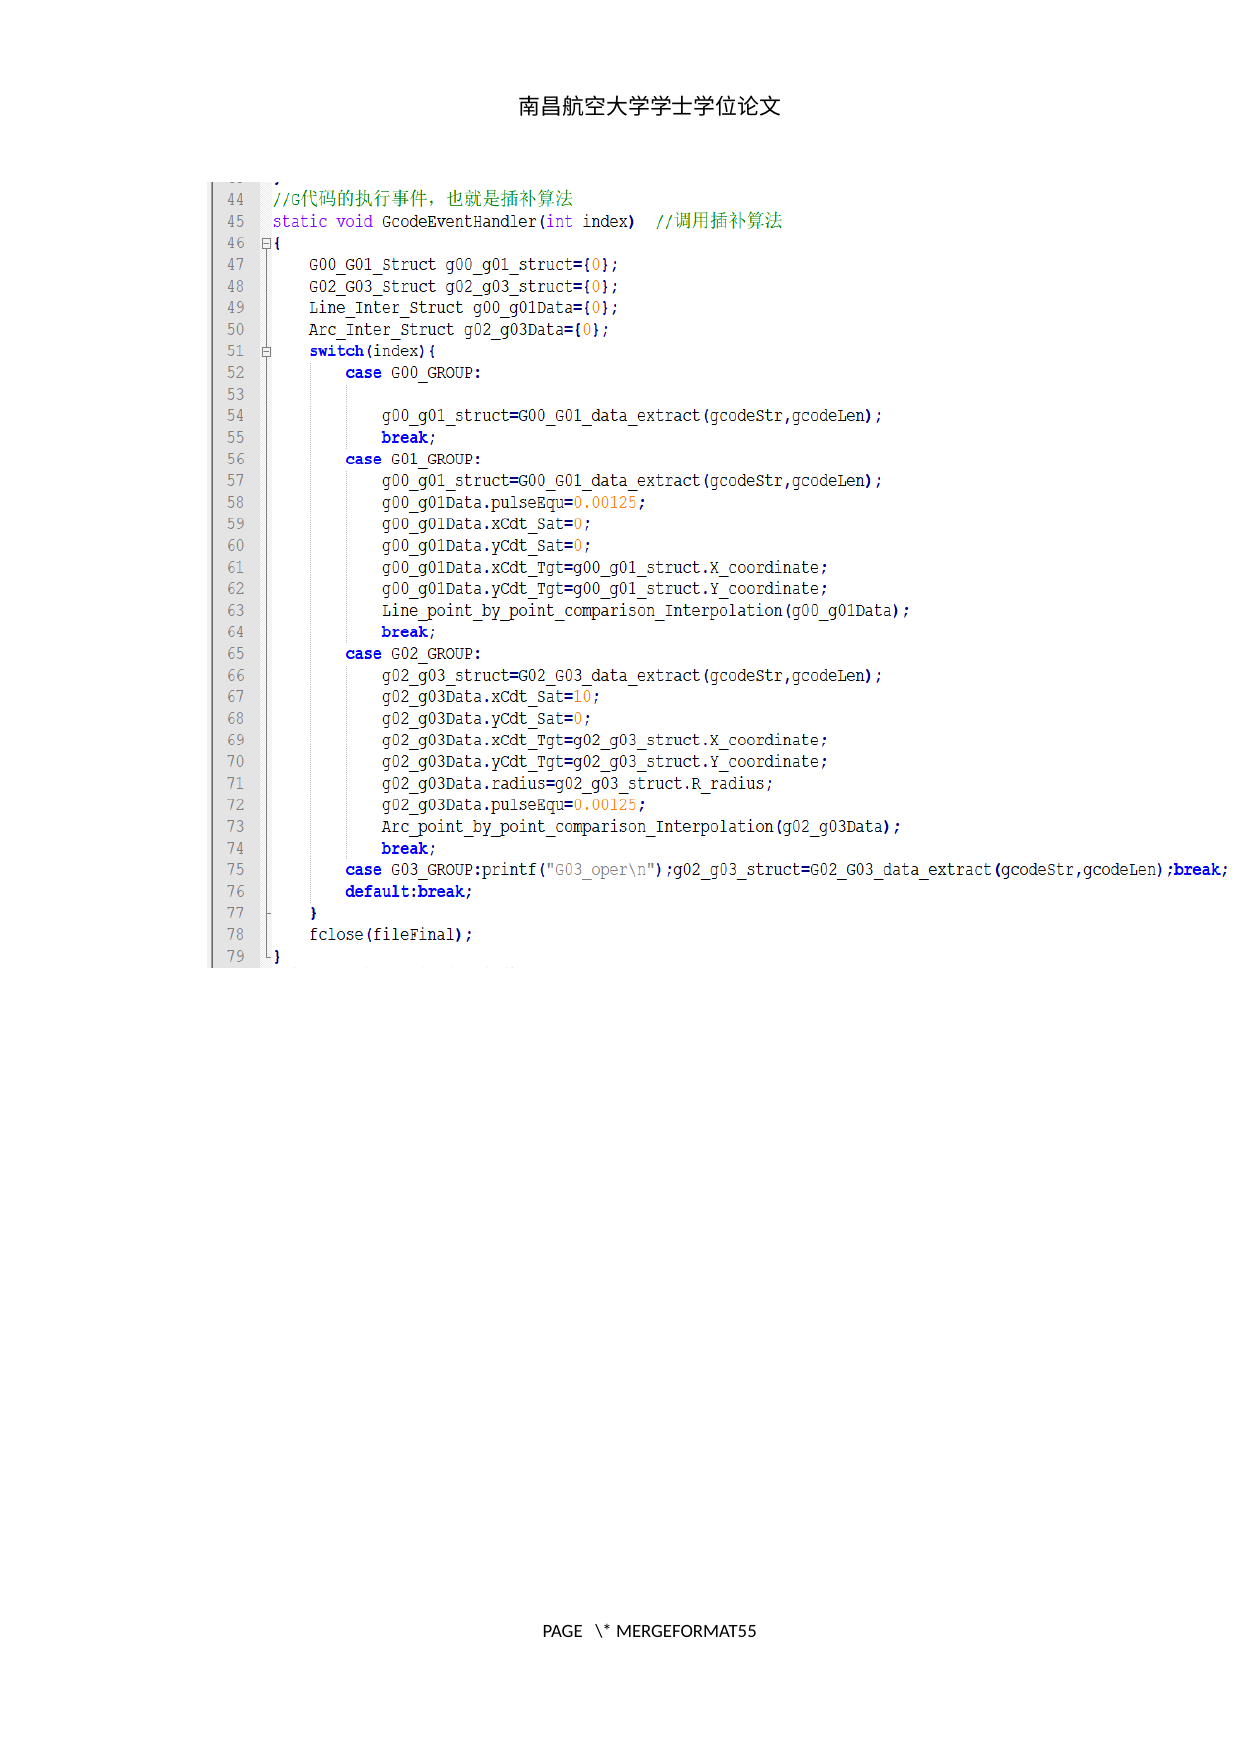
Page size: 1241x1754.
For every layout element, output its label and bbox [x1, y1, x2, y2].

picture [207, 182, 1241, 968]
